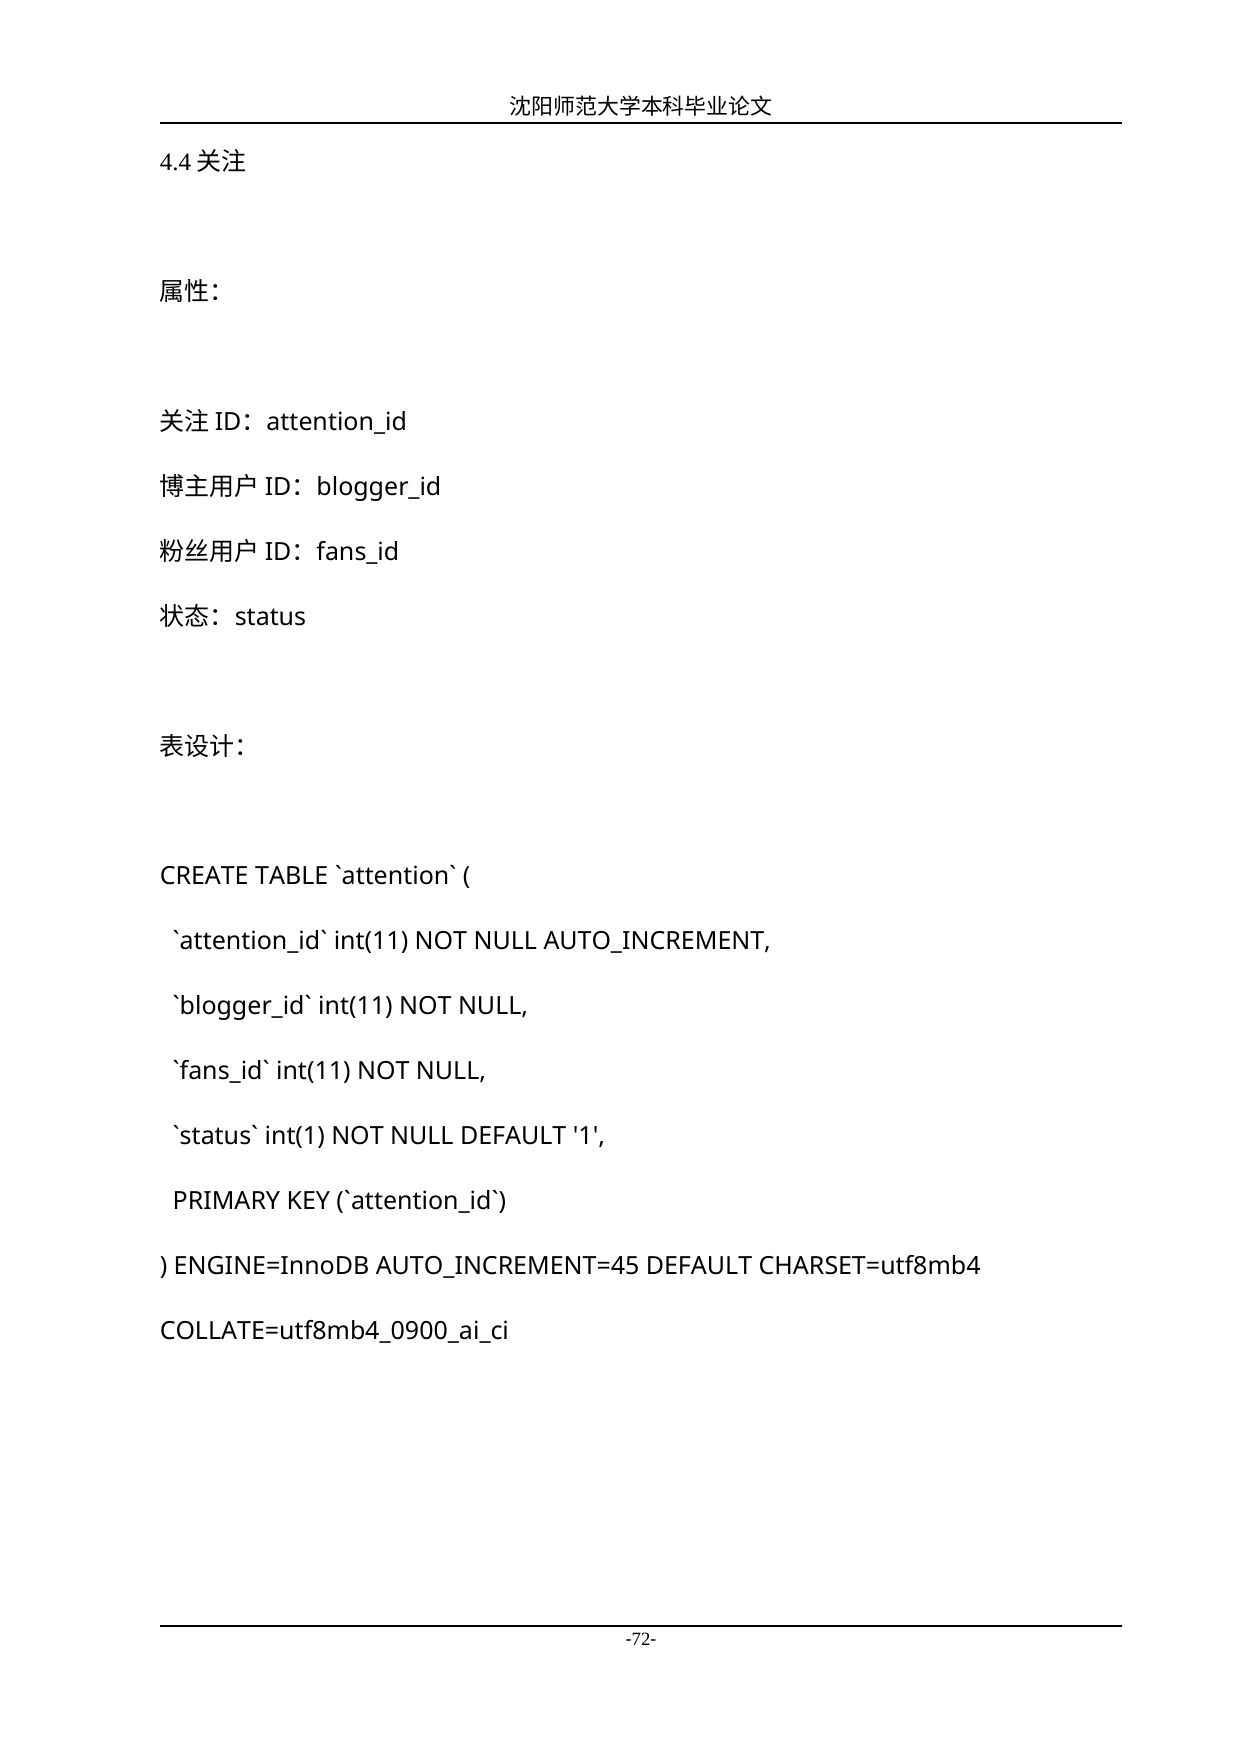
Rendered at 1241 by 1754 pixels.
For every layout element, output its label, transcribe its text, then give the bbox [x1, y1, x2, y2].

text PRIMARY KEY (`attention_id`) [159, 1167, 1122, 1232]
text `fans_id` int(11) NOT NULL, [159, 1037, 1122, 1102]
text 博主用户ID：blogger_id [159, 452, 1122, 517]
text ) ENGINE=InnoDB AUTO_INCREMENT=45 DEFAULT CHARSET=utf8mb4 COLLATE=utf8mb4_0900_ai_ci [159, 1232, 1122, 1362]
text 粉丝用户ID：fans_id [159, 517, 1122, 582]
text `blogger_id` int(11) NOT NULL, [159, 972, 1122, 1037]
text 表设计： [159, 712, 1122, 777]
text 关注ID：attention_id [159, 387, 1122, 452]
text 属性： [159, 257, 1122, 322]
text `status` int(1) NOT NULL DEFAULT '1', [159, 1102, 1122, 1167]
text 状态：status [159, 582, 1122, 647]
subtitle 4.4关注 [159, 127, 1122, 192]
text `attention_id` int(11) NOT NULL AUTO_INCREMENT, [159, 907, 1122, 972]
text CREATE TABLE `attention` ( [159, 842, 1122, 907]
